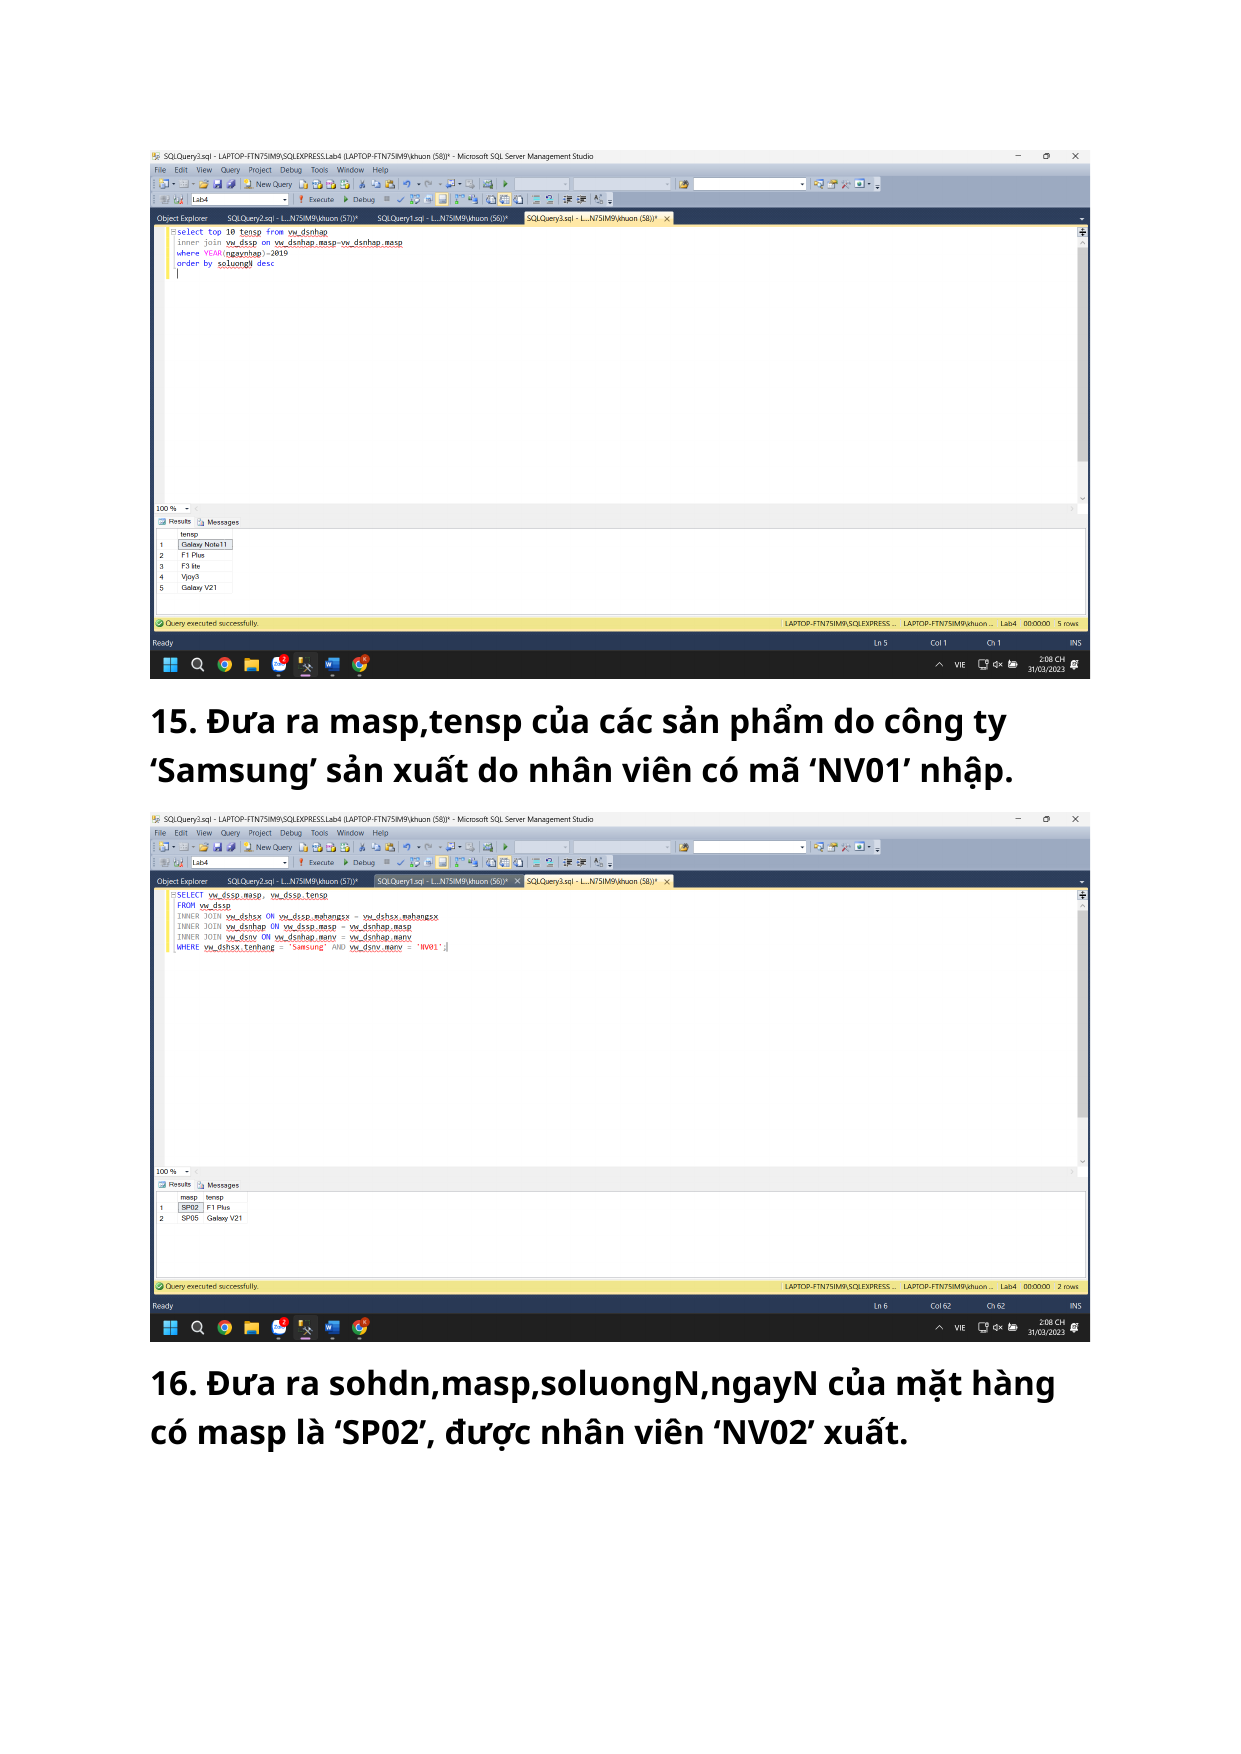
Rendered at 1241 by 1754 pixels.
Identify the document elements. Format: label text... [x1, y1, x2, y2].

text 15. Đưa ra masp,tensp của các sản phẩm do công ty ‘Samsung’ sản xuất do nhân viên có mã ‘NV01’ nhập. [150, 698, 1090, 792]
text 16. Đưa ra sohdn,masp,soluongN,ngayN của mặt hàng có masp là ‘SP02’, được nhân viên ‘NV02’ xuất. [150, 1360, 1090, 1454]
picture [150, 812, 1091, 1342]
picture [150, 150, 1091, 679]
